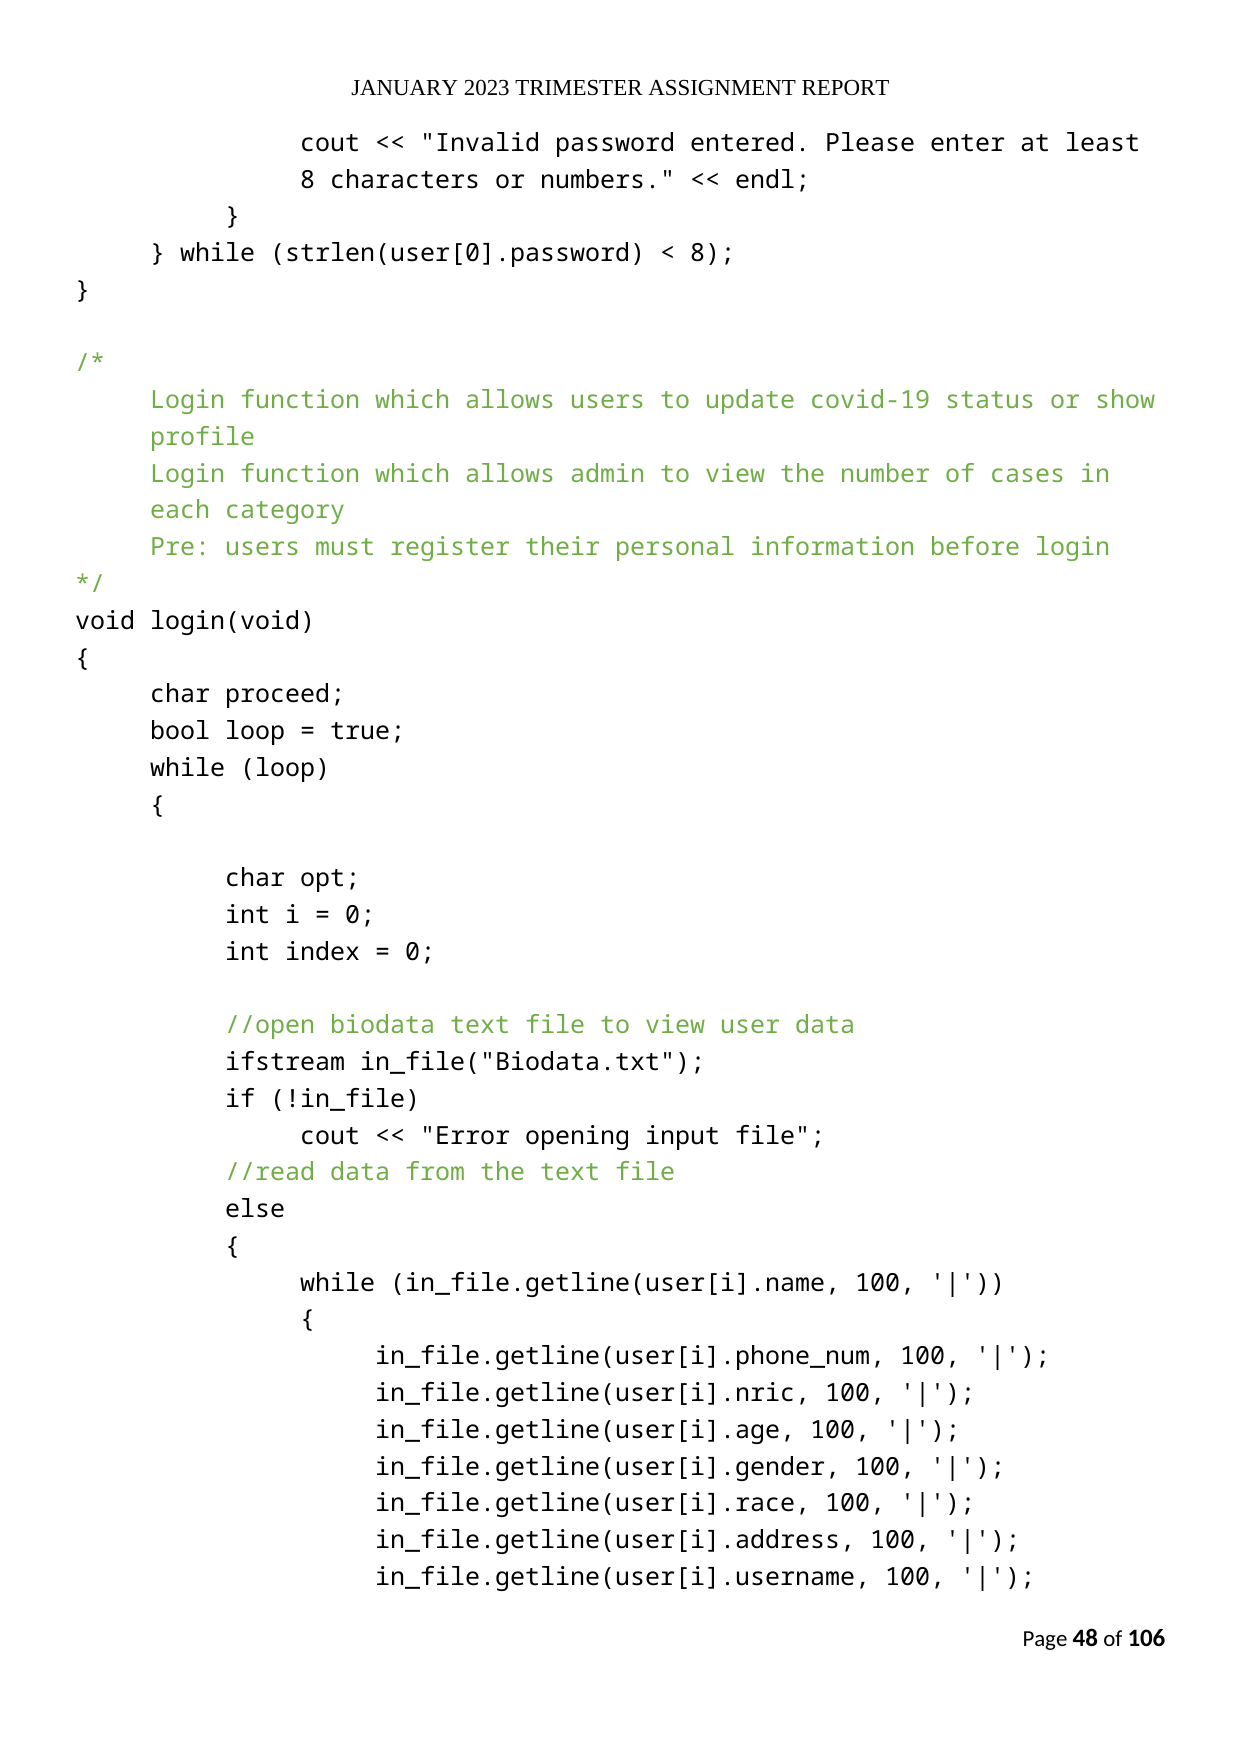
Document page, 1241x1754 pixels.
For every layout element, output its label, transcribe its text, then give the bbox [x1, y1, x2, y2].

text bool loop = true; [75, 713, 1165, 747]
text /* [75, 345, 1165, 379]
text void login(void) [75, 602, 1165, 637]
text */ [75, 566, 1165, 600]
text Login function which allows users to update covid-19 status or show profile [150, 382, 1165, 453]
text { [75, 1228, 1165, 1262]
text while (in_file.getline(user[i].name, 100, '|')) [75, 1264, 1165, 1298]
text in_file.getline(user[i].nric, 100, '|'); [75, 1375, 1165, 1409]
text else [75, 1191, 1165, 1225]
text { [75, 639, 1165, 673]
text char opt; [75, 860, 1165, 894]
text cout << "Invalid password entered. Please enter at least 8 characters or numbers." << endl; [300, 124, 1165, 195]
text in_file.getline(user[i].phone_num, 100, '|'); [75, 1338, 1165, 1372]
text //open biodata text file to view user data [75, 1007, 1165, 1041]
text //read data from the text file [75, 1154, 1165, 1188]
text } while (strlen(user[0].password) < 8); [75, 235, 1165, 269]
text in_file.getline(user[i].username, 100, '|'); [75, 1558, 1165, 1593]
text cout << "Error opening input file"; [75, 1117, 1165, 1151]
text Pre: users must register their personal information before login [75, 529, 1165, 563]
text in_file.getline(user[i].age, 100, '|'); [75, 1411, 1165, 1446]
text } [75, 272, 1165, 306]
text { [75, 1301, 1165, 1335]
text in_file.getline(user[i].address, 100, '|'); [75, 1522, 1165, 1556]
text } [75, 198, 1165, 232]
text in_file.getline(user[i].gender, 100, '|'); [75, 1448, 1165, 1482]
text int i = 0; [75, 897, 1165, 931]
text in_file.getline(user[i].race, 100, '|'); [75, 1485, 1165, 1519]
text while (loop) [75, 749, 1165, 784]
text int index = 0; [75, 933, 1165, 967]
text { [75, 786, 1165, 820]
text ifstream in_file("Biodata.txt"); [75, 1044, 1165, 1078]
text if (!in_file) [75, 1081, 1165, 1114]
text Login function which allows admin to view the number of cases in each category [150, 455, 1165, 526]
text char proceed; [75, 676, 1165, 710]
